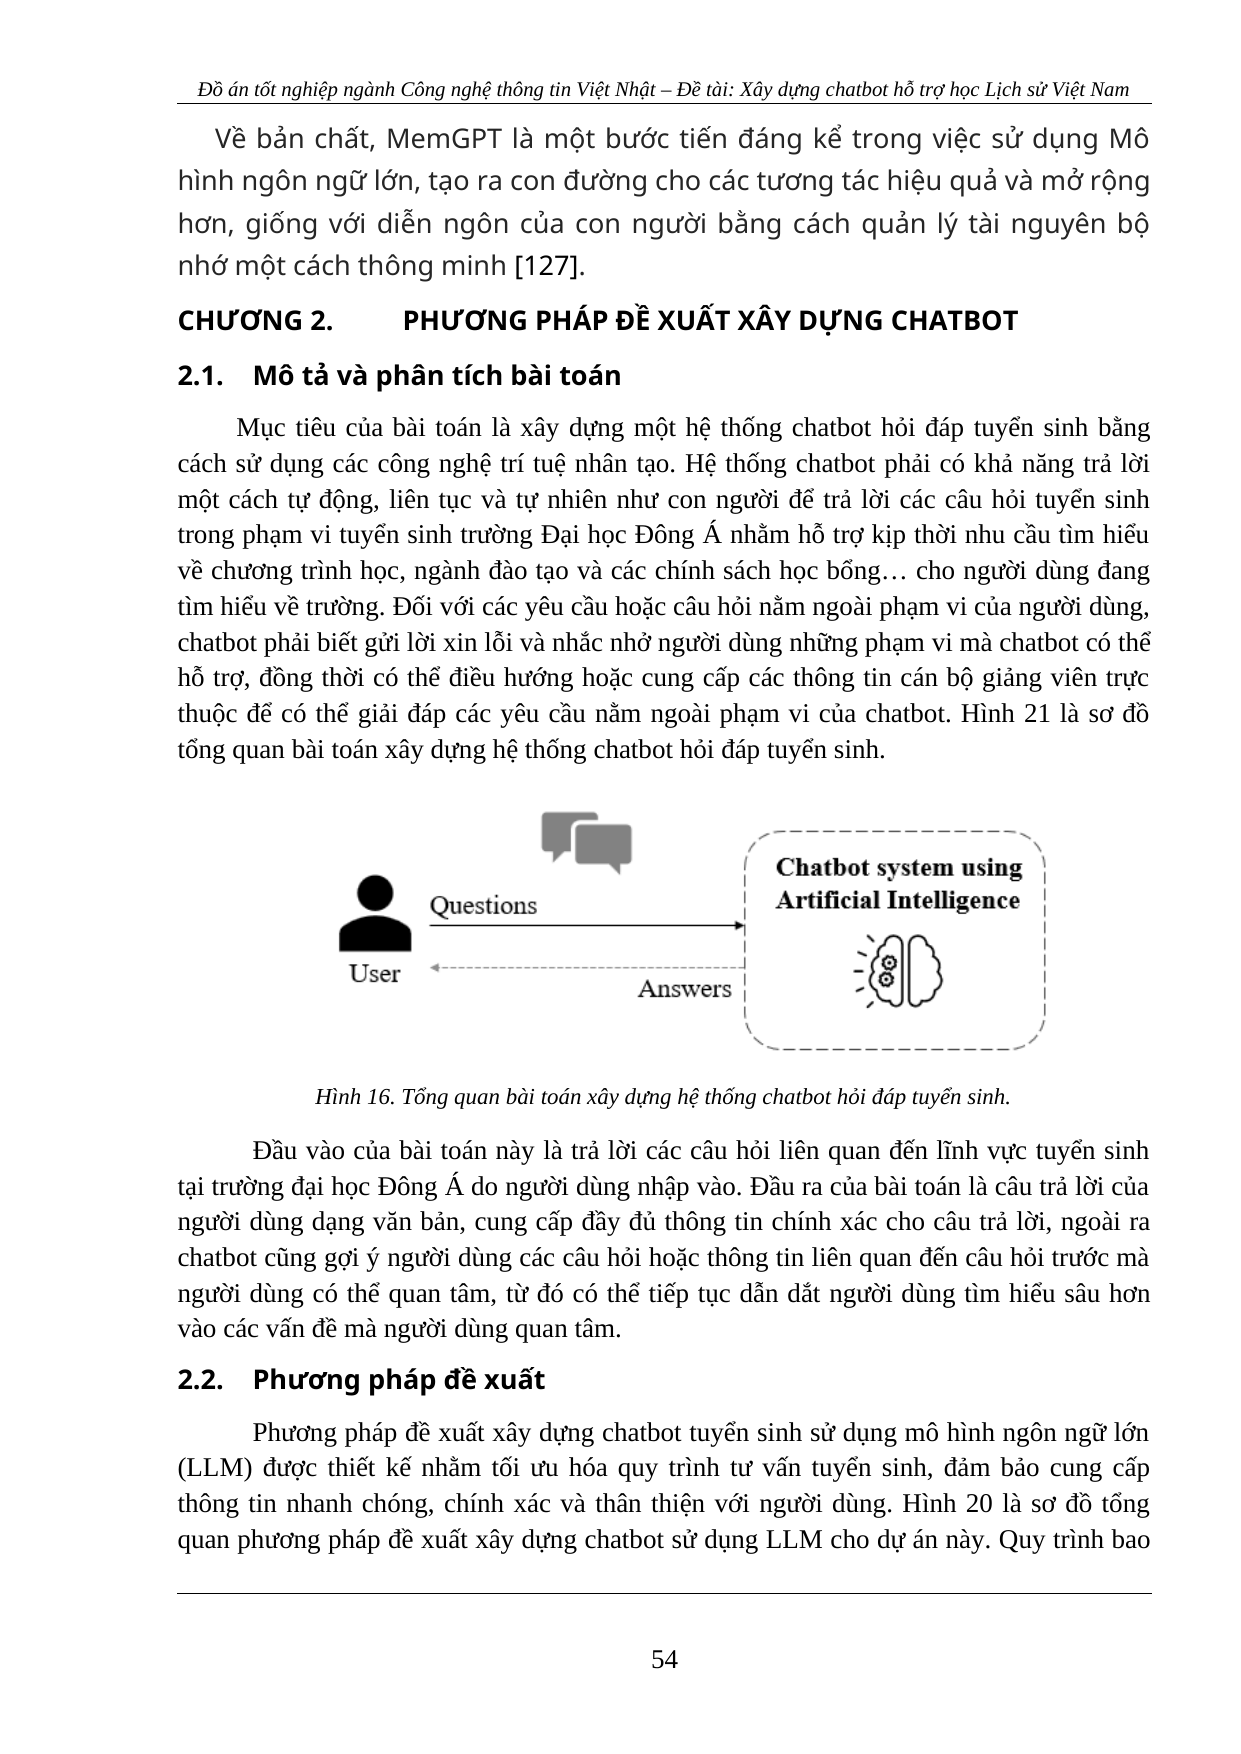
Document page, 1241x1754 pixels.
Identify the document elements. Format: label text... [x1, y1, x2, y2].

subtitle PHƯƠNG PHÁP ĐỀ XUẤT XÂY DỰNG CHATBOT [177, 302, 1152, 338]
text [177, 1416, 1152, 1554]
text Đầu vào của bài toán này là trả lời các câu hỏi liên quan đến lĩnh vực tuyển sinh tại trường đại học Đông Á do người dùng nhập vào. Đầu ra của bài toán là câu trả lời của người dùng dạng văn bản, cung cấp đầy đủ thông tin chính xác cho câu trả lời, ngoài ra chatbot cũng gợi ý người dùng các câu hỏi hoặc thông tin liên quan đến câu hỏi trước mà người dùng có thể quan tâm, từ đó có thể tiếp tục dẫn dắt người dùng tìm hiểu sâu hơn vào các vấn đề mà người dùng quan tâm. [177, 1134, 1152, 1344]
subtitle Mô tả và phân tích bài toán [177, 356, 1152, 393]
text Mục tiêu của bài toán là xây dựng một hệ thống chatbot hỏi đáp tuyển sinh bằng cách sử dụng các công nghệ trí tuệ nhân tạo. Hệ thống chatbot phải có khả năng trả lời một cách tự động, liên tục và tự nhiên như con người để trả lời các câu hỏi tuyển sinh trong phạm vi tuyển sinh trường Đại học Đông Á nhằm hỗ trợ kịp thời nhu cầu tìm hiểu về chương trình học, ngành đào tạo và các chính sách học bổng… cho người dùng đang tìm hiểu về trường. Đối với các yêu cầu hoặc câu hỏi nằm ngoài phạm vi của người dùng, chatbot phải biết gửi lời xin lỗi và nhắc nhở người dùng những phạm vi mà chatbot có thể hỗ trợ, đồng thời có thể điều hướng hoặc cung cấp các thông tin cán bộ giảng viên trực thuộc để có thể giải đáp các yêu cầu nằm ngoài phạm vi của chatbot. Hình 21 là sơ đồ tổng quan bài toán xây dựng hệ thống chatbot hỏi đáp tuyển sinh. [177, 411, 1152, 764]
subtitle Phương pháp đề xuất [177, 1361, 1152, 1398]
text Về bản chất, MemGPT là một bước tiến đáng kể trong việc sử dụng Mô hình ngôn ngữ lớn, tạo ra con đường cho các tương tác hiệu quả và mở rộng hơn, giống với diễn ngôn của con người bằng cách quản lý tài nguyên bộ nhớ một cách thông minh . [177, 119, 1152, 283]
